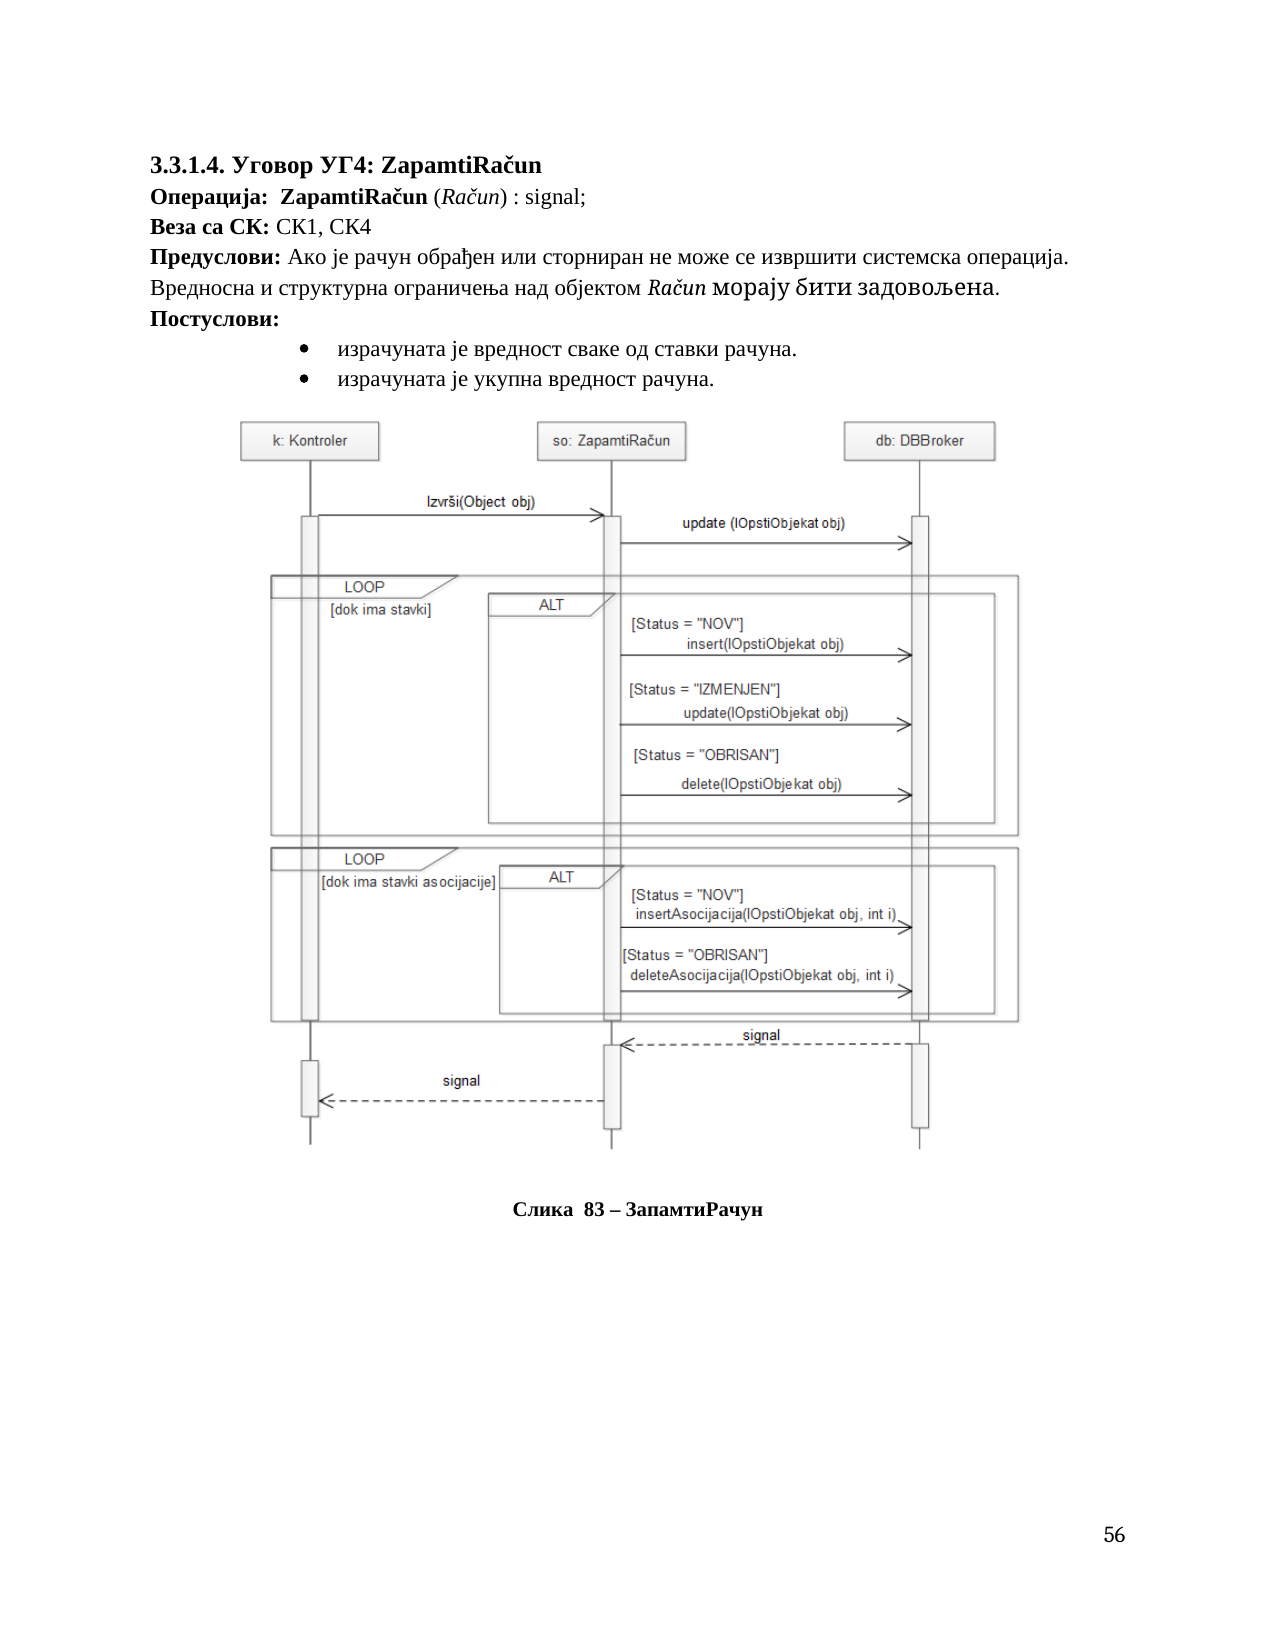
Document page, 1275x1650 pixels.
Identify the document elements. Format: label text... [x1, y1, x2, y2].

picture [235, 416, 1040, 1173]
list израчуната је вредност сваке од ставки рачуна. [300, 335, 1125, 361]
text Веза са СК: СК1, СК4 [150, 213, 1125, 239]
text Предуслови: Ако је рачун обрађен или сторниран не може се извршити системска операција. Вредносна и структурна ограничења над објектом Račun морају бити задовољена. [150, 243, 1125, 301]
text Слика 83 – ЗапамтиРачун [150, 1197, 1125, 1221]
subtitle 3.3.1.4. Уговор УГ4: ZapamtiRačun [150, 150, 1125, 179]
text Постуслови: [150, 305, 1125, 331]
text Операција: ZapamtiRačun (Račun) : signal; [150, 183, 1125, 209]
list израчуната је укупна вредност рачуна. [300, 365, 1125, 392]
